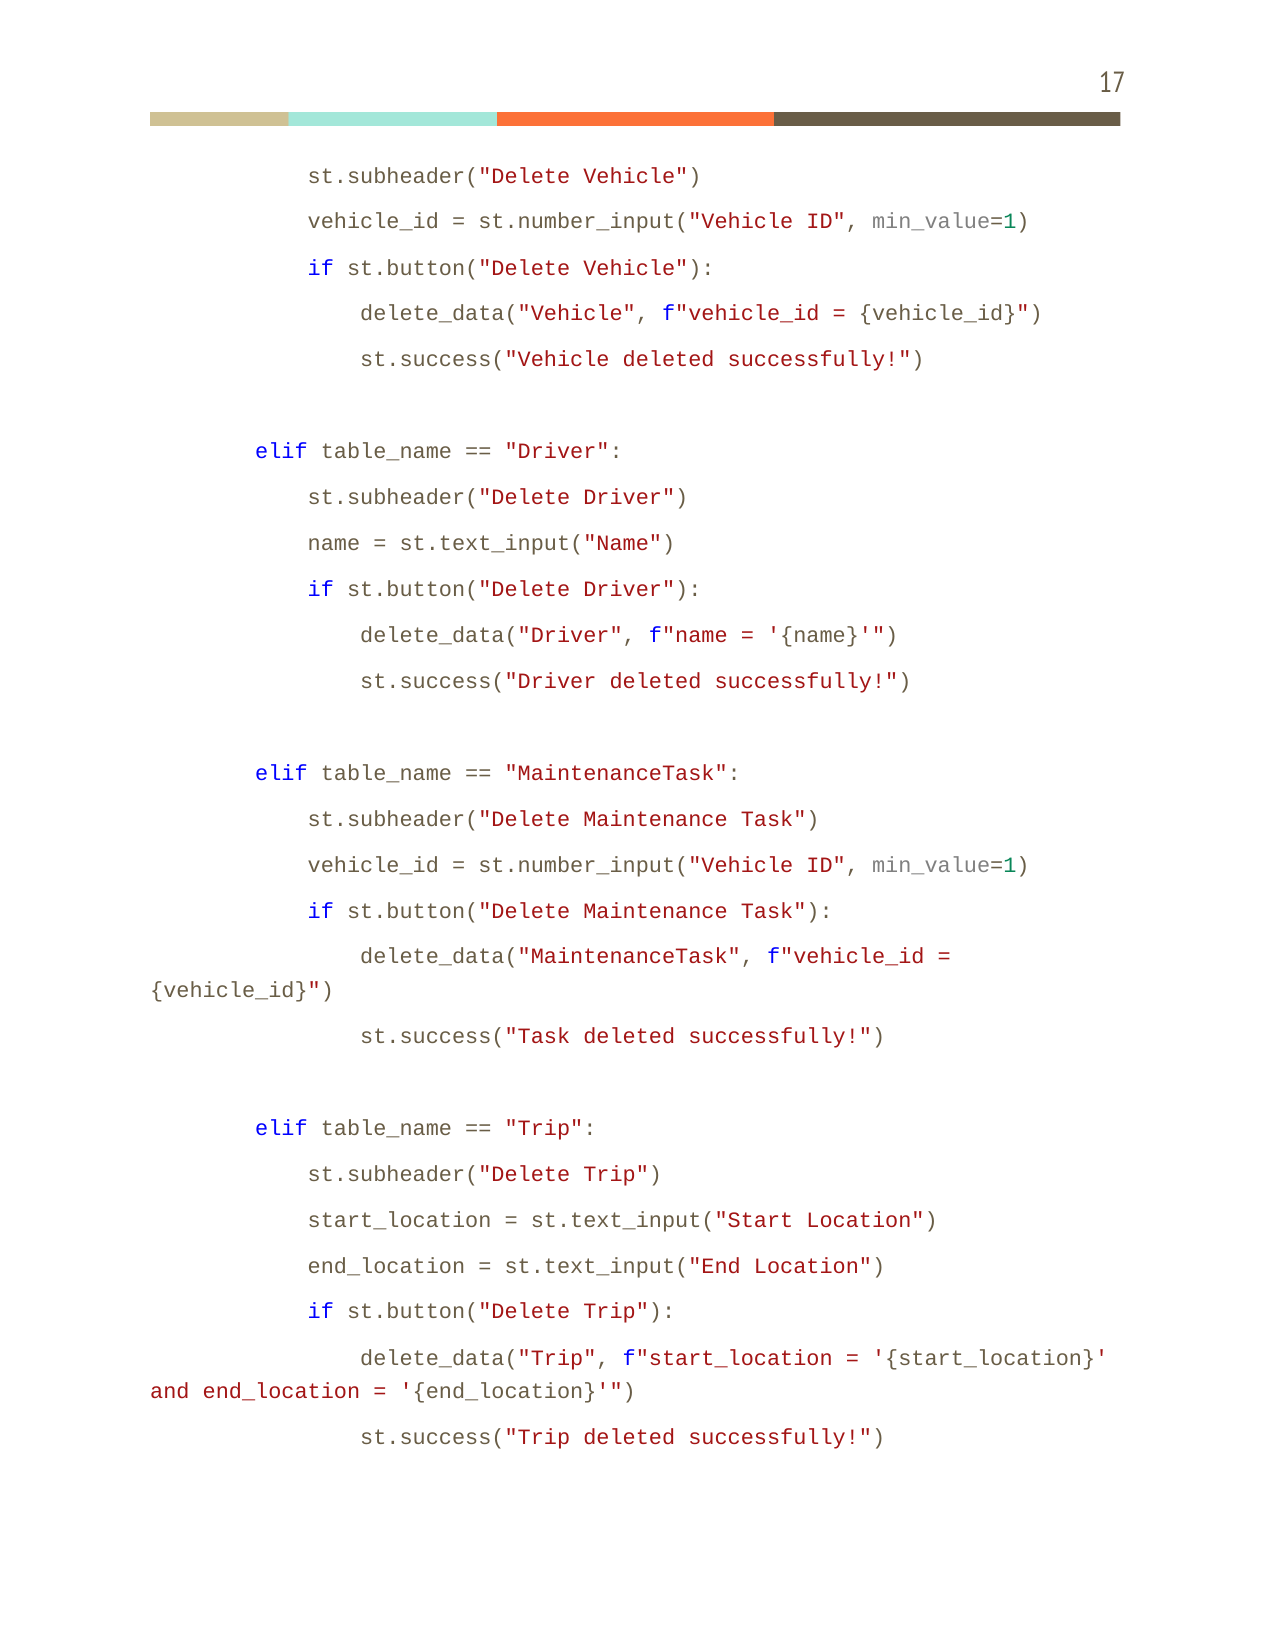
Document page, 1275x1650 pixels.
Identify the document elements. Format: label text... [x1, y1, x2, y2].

text if st.button("Delete Vehicle"): [150, 257, 1125, 281]
text st.subheader("Delete Driver") [150, 486, 1125, 511]
text delete_data("Driver", f"name = '{name}'") [150, 624, 1125, 649]
text vehicle_id = st.number_input("Vehicle ID", min_value=1) [150, 211, 1125, 236]
text elif table_name == "Trip": [150, 1117, 1125, 1142]
text st.subheader("Delete Trip") [150, 1163, 1125, 1188]
text if st.button("Delete Maintenance Task"): [150, 900, 1125, 924]
text end_location = st.text_input("End Location") [150, 1255, 1125, 1279]
text delete_data("Vehicle", f"vehicle_id = {vehicle_id}") [150, 303, 1125, 327]
text elif table_name == "MaintenanceTask": [150, 762, 1125, 787]
text if st.button("Delete Trip"): [150, 1301, 1125, 1326]
text st.subheader("Delete Maintenance Task") [150, 808, 1125, 833]
text st.subheader("Delete Vehicle") [150, 165, 1125, 189]
text st.success("Task deleted successfully!") [150, 1025, 1125, 1050]
text st.success("Trip deleted successfully!") [150, 1426, 1125, 1451]
text delete_data("MaintenanceTask", f"vehicle_id = {vehicle_id}") [150, 946, 1125, 1004]
text vehicle_id = st.number_input("Vehicle ID", min_value=1) [150, 854, 1125, 879]
text delete_data("Trip", f"start_location = '{start_location}' and end_location = '{end_location}'") [150, 1347, 1125, 1405]
text st.success("Vehicle deleted successfully!") [150, 348, 1125, 373]
text elif table_name == "Driver": [150, 440, 1125, 465]
picture [150, 112, 1121, 126]
text start_location = st.text_input("Start Location") [150, 1209, 1125, 1234]
text if st.button("Delete Driver"): [150, 578, 1125, 603]
text name = st.text_input("Name") [150, 532, 1125, 557]
text st.success("Driver deleted successfully!") [150, 670, 1125, 695]
